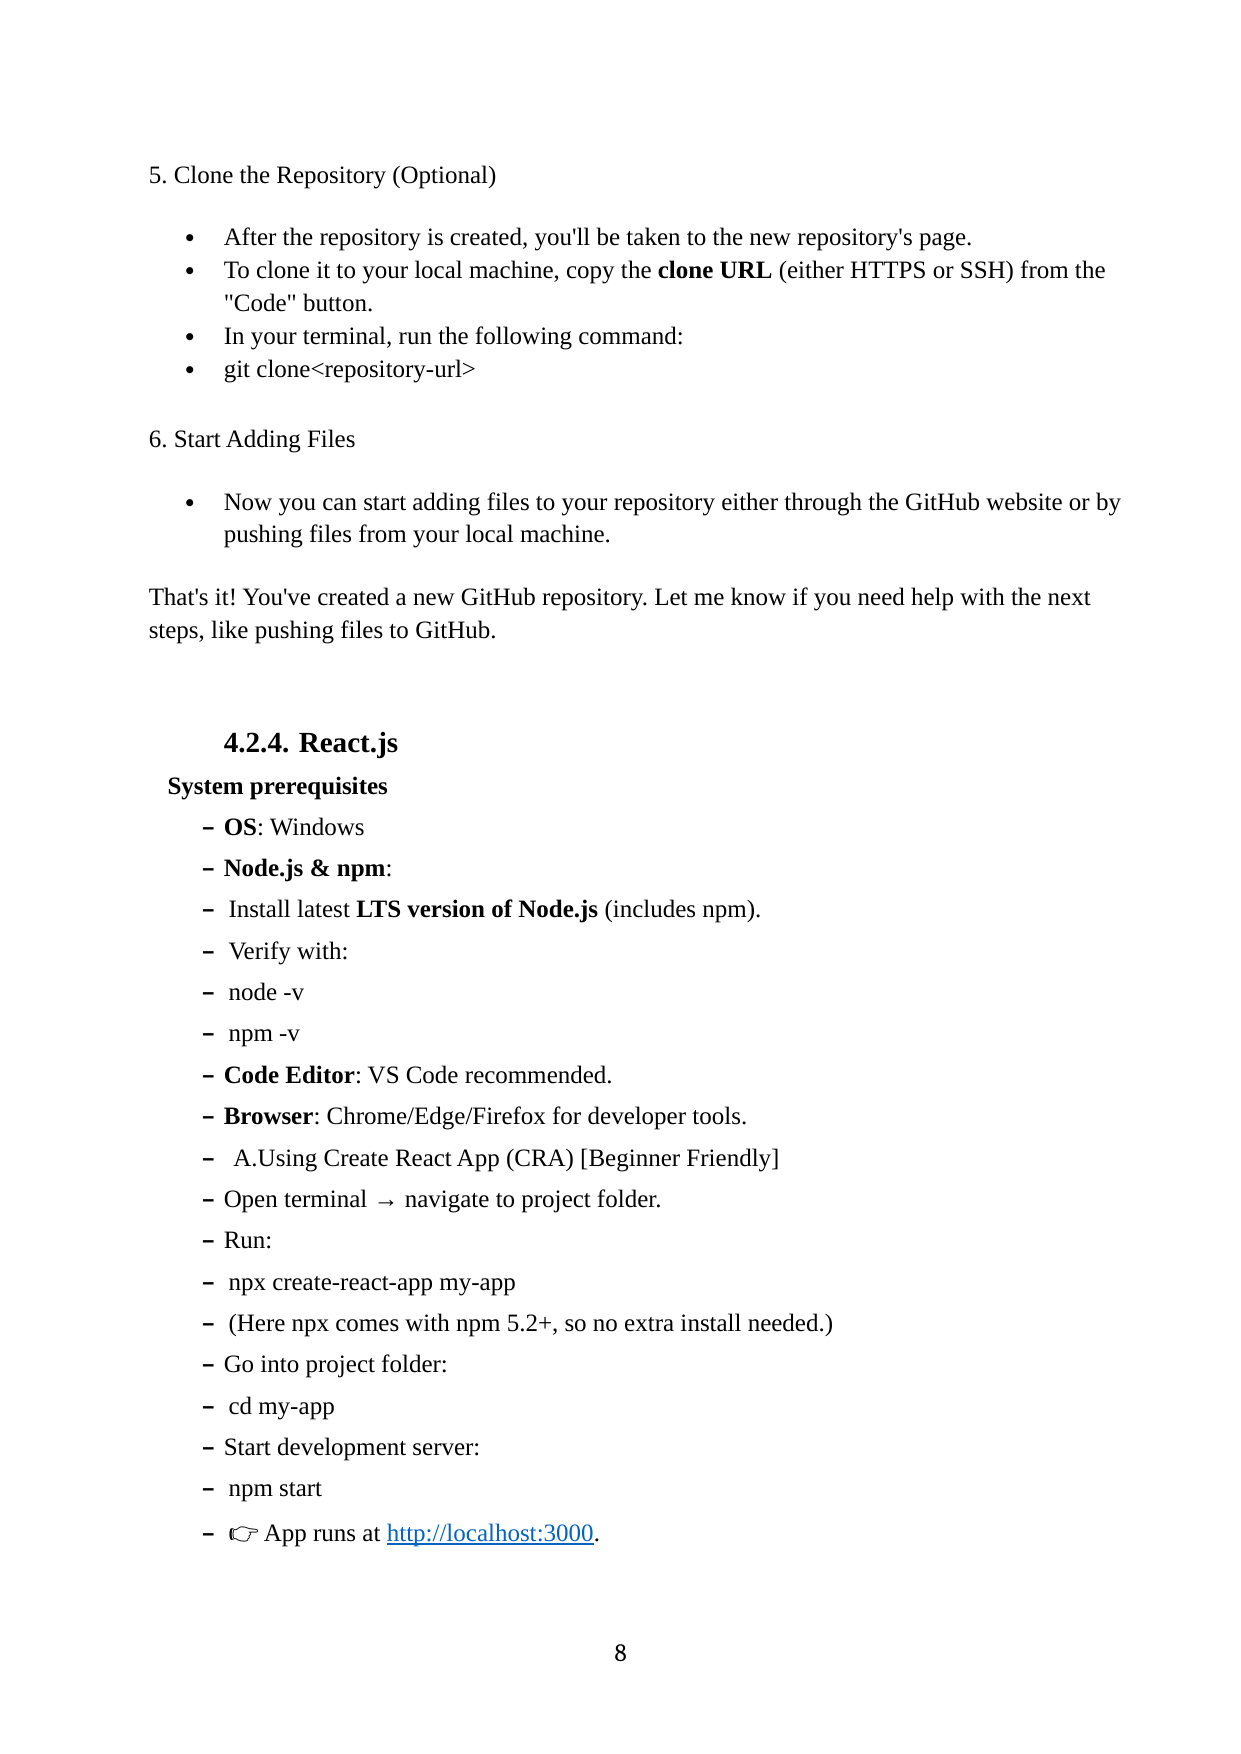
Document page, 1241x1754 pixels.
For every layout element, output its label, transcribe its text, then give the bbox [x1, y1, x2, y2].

list Browser: Chrome/Edge/Firefox for developer tools. [202, 1101, 1141, 1131]
list 👉 App runs at http://localhost:3000. [202, 1515, 1141, 1549]
list To clone it to your local machine, copy the clone URL (either HTTPS or SSH) from the "Code" button. [186, 255, 1141, 317]
list npm start [202, 1473, 1141, 1503]
list After the repository is created, you'll be taken to the new repository's page. [186, 222, 1141, 251]
subtitle 5. Clone the Repository (Optional) [148, 160, 1141, 189]
list Verify with: [202, 936, 1141, 965]
list Go into project folder: [202, 1349, 1141, 1379]
list node -v [202, 977, 1141, 1007]
list cd my-app [202, 1391, 1141, 1420]
text System prerequisites [148, 771, 1141, 800]
list Run: [202, 1225, 1141, 1255]
text That's it! You've created a new GitHub repository. Let me know if you need help with the next steps, like pushing files to GitHub. [148, 582, 1141, 643]
list Now you can start adding files to your repository either through the GitHub website or by pushing files from your local machine. [186, 487, 1141, 548]
list React.js [223, 726, 1141, 759]
subtitle 6. Start Adding Files [148, 424, 1141, 453]
list Code Editor: VS Code recommended. [202, 1060, 1141, 1089]
list In your terminal, run the following command: [186, 321, 1141, 350]
list A.Using Create React App (CRA) [Beginner Friendly] [202, 1143, 1141, 1172]
list OS: Windows [202, 812, 1141, 841]
list (Here npx comes with npm 5.2+, so no extra install needed.) [202, 1308, 1141, 1338]
list Install latest LTS version of Node.js (includes npm). [202, 894, 1141, 924]
list git clone<repository-url> [186, 354, 1141, 383]
list npm -v [202, 1018, 1141, 1048]
list Node.js & npm: [202, 853, 1141, 883]
list Open terminal → navigate to project folder. [202, 1184, 1141, 1213]
list Start development server: [202, 1432, 1141, 1462]
list npx create-react-app my-app [202, 1267, 1141, 1296]
